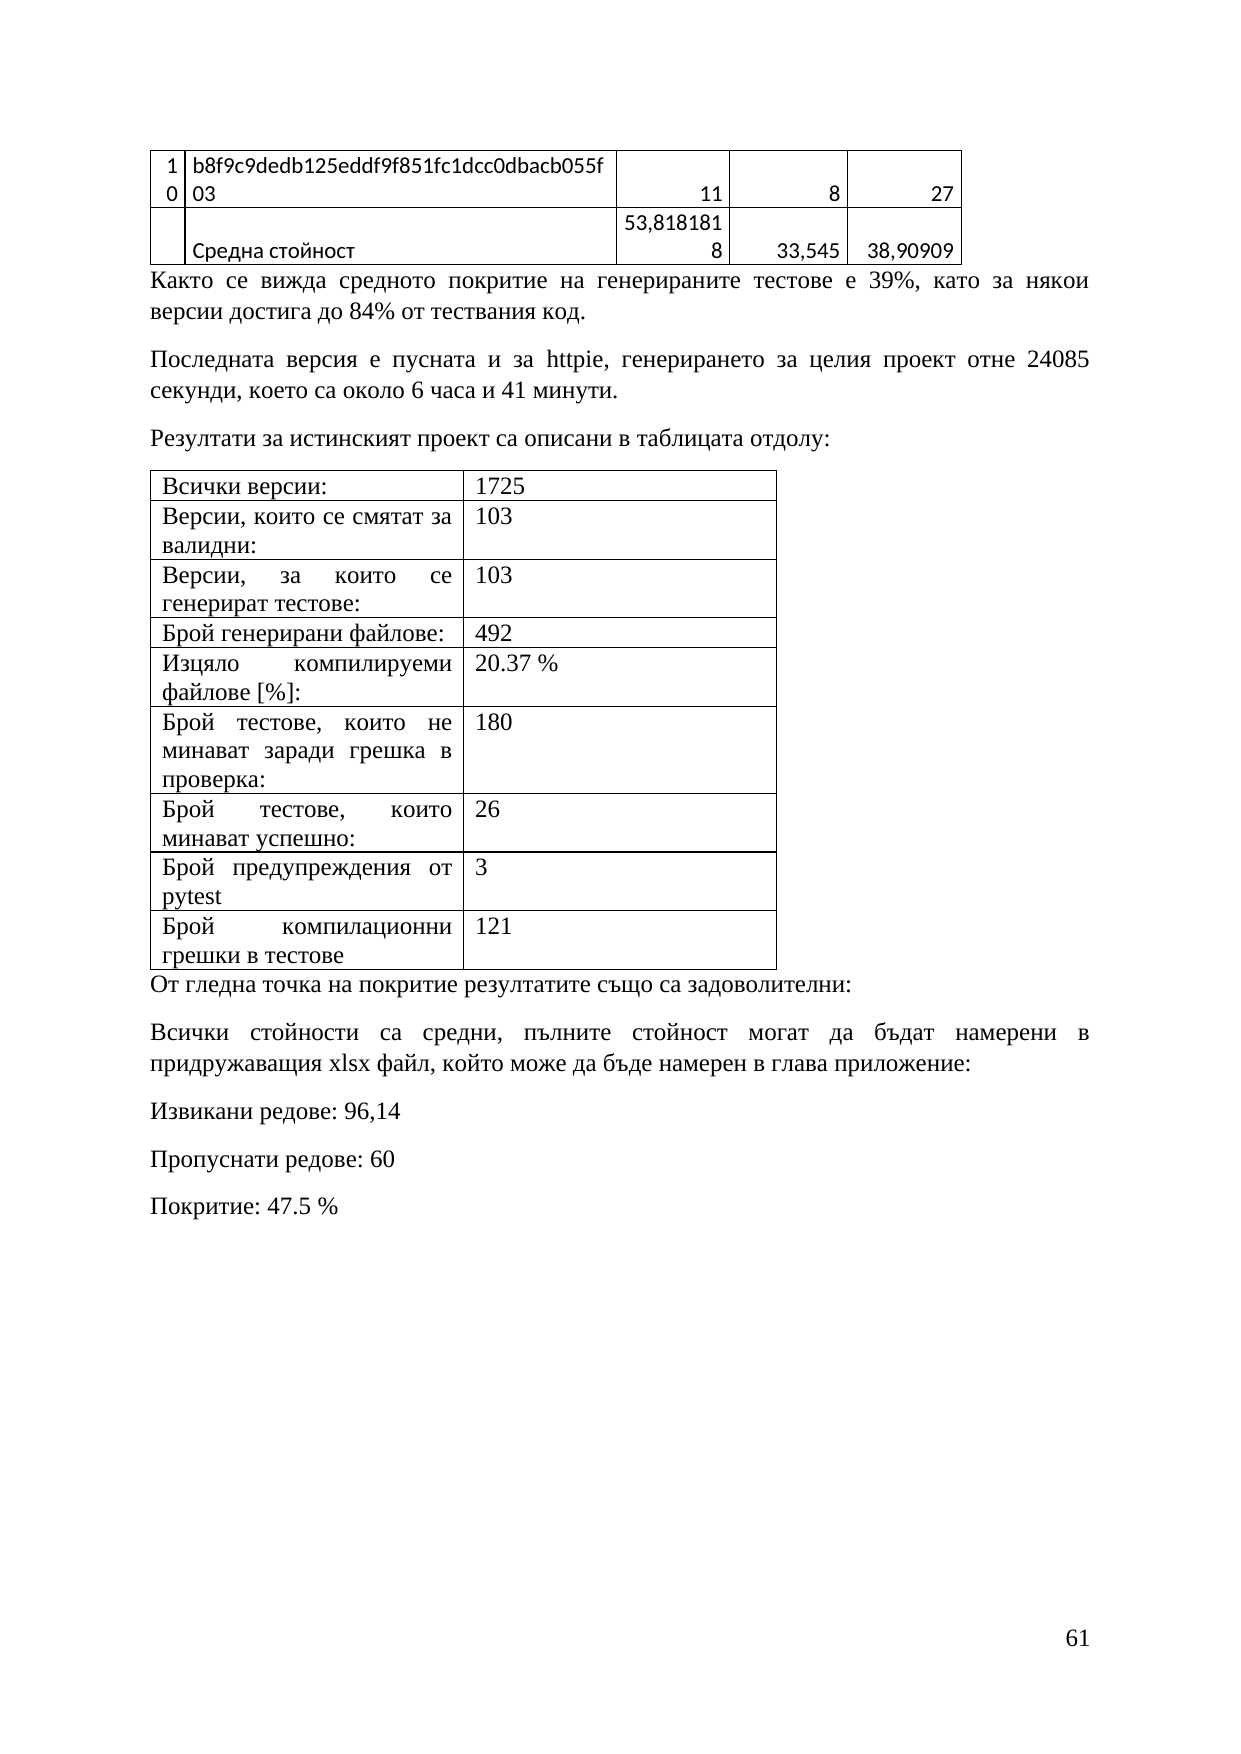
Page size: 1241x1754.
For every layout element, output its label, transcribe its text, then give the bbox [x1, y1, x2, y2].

text Всички стойности са средни, пълните стойност могат да бъдат намерени в придружаващия xlsx файл, който може да бъде намерен в глава приложение: [150, 1017, 1090, 1077]
table_cell 492 [464, 618, 776, 647]
table_cell 20.37 % [464, 648, 776, 706]
table_cell 103 [464, 501, 776, 559]
text От гледна точка на покритие резултатите също са задоволителни: [150, 969, 1090, 998]
table_cell 121 [464, 911, 776, 968]
table_cell Брой генерирани файлове: [151, 618, 463, 647]
table_cell Брой предупреждения от pytest [151, 853, 463, 910]
table_cell Средна стойност [186, 208, 616, 264]
table_cell [151, 208, 184, 264]
table_cell Версии, които се смятат за валидни: [151, 501, 463, 559]
table_cell 53,8181818 [617, 208, 729, 264]
table_cell 38,90909 [848, 208, 961, 264]
table_cell 33,545 [730, 208, 847, 264]
text Последната версия е пусната и за httpie, генерирането за целия проект отне 24085 секунди, което са около 6 часа и 41 минути. [150, 344, 1090, 404]
table_cell 180 [464, 707, 776, 793]
table_cell b8f9c9dedb125eddf9f851fc1dcc0dbacb055f03 [186, 151, 616, 207]
table_cell 26 [464, 794, 776, 851]
text Както се вижда средното покритие на генерираните тестове е 39%, като за някои версии достига до 84% от тествания код. [150, 265, 1090, 325]
table_cell Изцяло компилируеми файлове [%]: [151, 648, 463, 706]
table_cell Брой тестове, които не минават заради грешка в проверка: [151, 707, 463, 793]
table_cell 3 [464, 853, 776, 910]
table_cell Брой тестове, които минават успешно: [151, 794, 463, 851]
table_header 1725 [464, 471, 776, 500]
table_cell 11 [617, 151, 729, 207]
table_cell 10 [151, 151, 184, 207]
text Резултати за истинският проект са описани в таблицата отдолу: [150, 423, 1090, 451]
table_header Всички версии: [151, 471, 463, 500]
text Извикани редове: 96,14 [150, 1096, 1090, 1125]
table_cell 27 [848, 151, 961, 207]
table_cell Версии, за които се генерират тестове: [151, 560, 463, 617]
table_cell Брой компилационни грешки в тестове [151, 911, 463, 968]
table_cell 8 [730, 151, 847, 207]
text Пропуснати редове: 60 [150, 1144, 1090, 1172]
text Покритие: 47.5 % [150, 1191, 1090, 1220]
table_cell 103 [464, 560, 776, 617]
